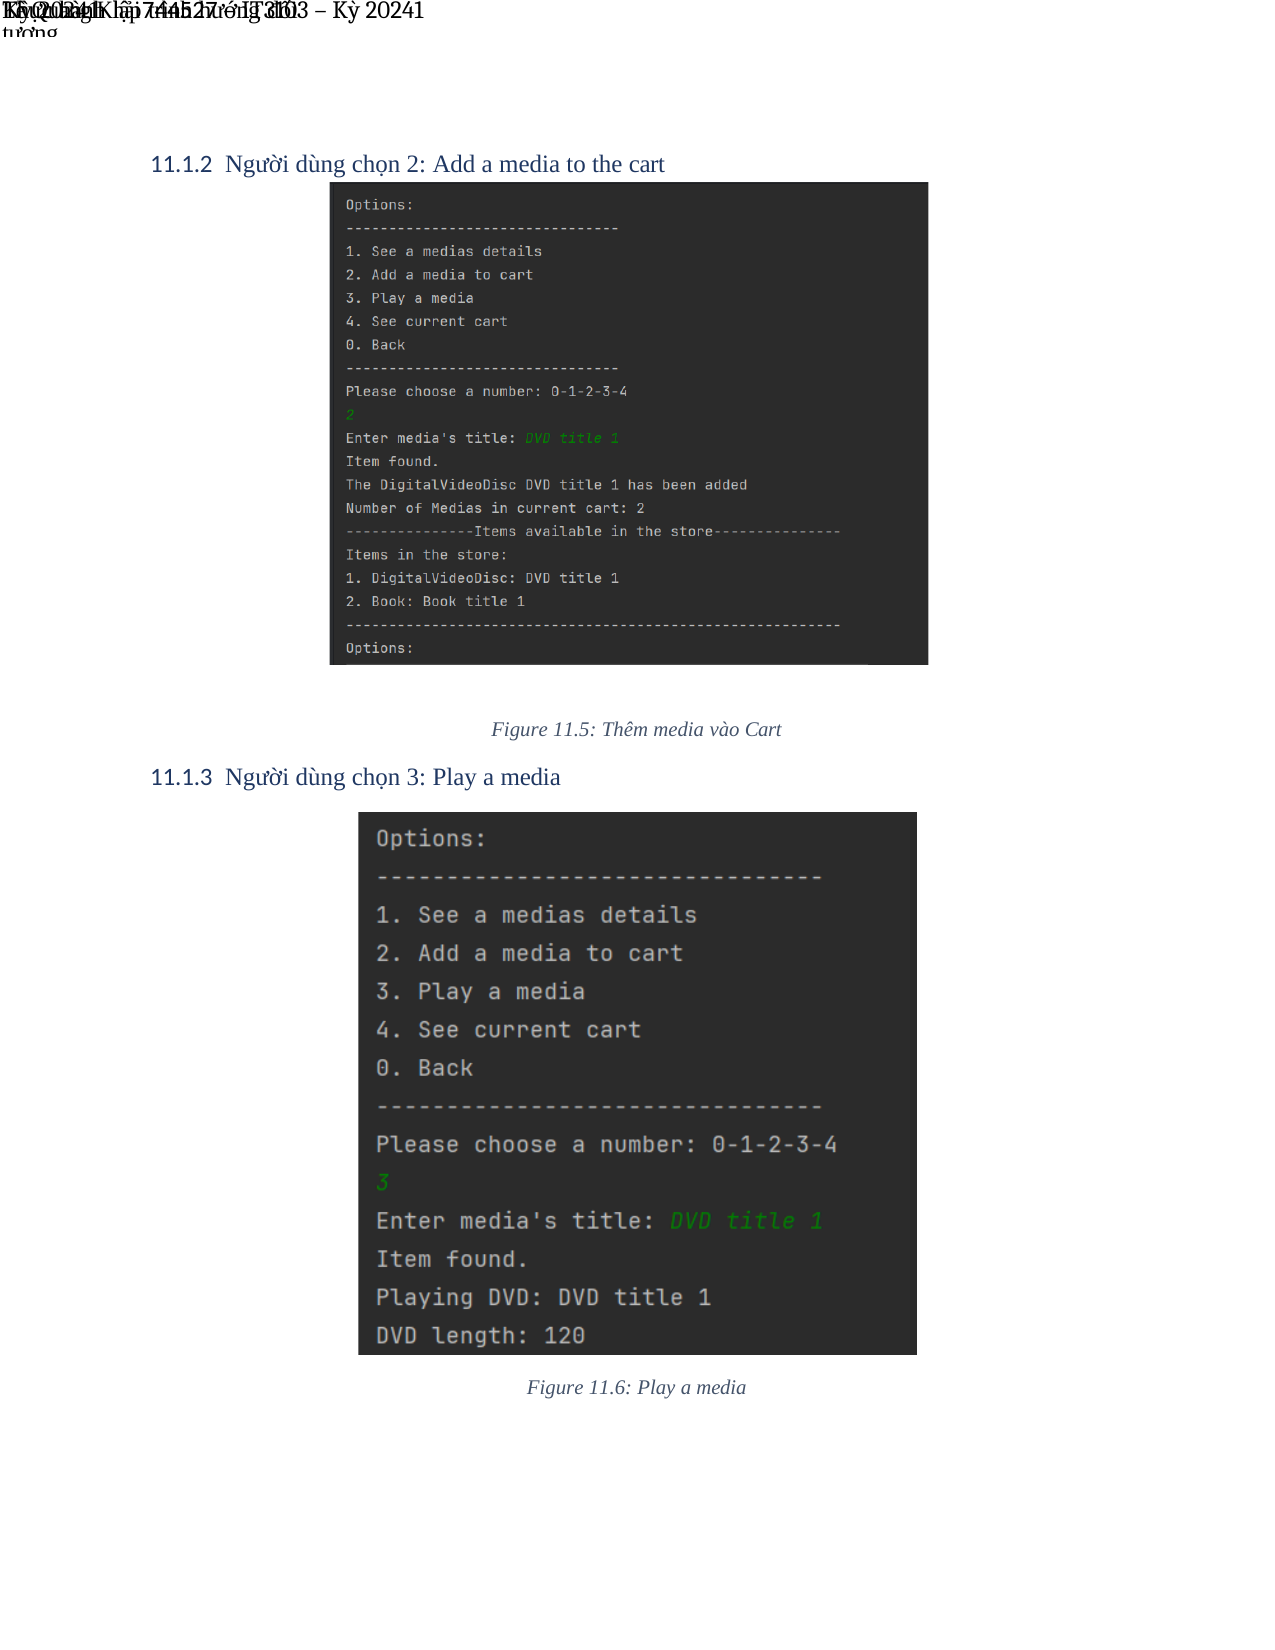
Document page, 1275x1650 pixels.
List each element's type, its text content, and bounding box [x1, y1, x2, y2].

picture [329, 182, 929, 665]
subtitle Người dùng chọn 2: Add a media to the cart [150, 148, 1135, 179]
picture [358, 812, 917, 1355]
text Figure 11.5: Thêm media vào Cart [140, 717, 1135, 741]
subtitle Người dùng chọn 3: Play a media [150, 761, 1135, 792]
